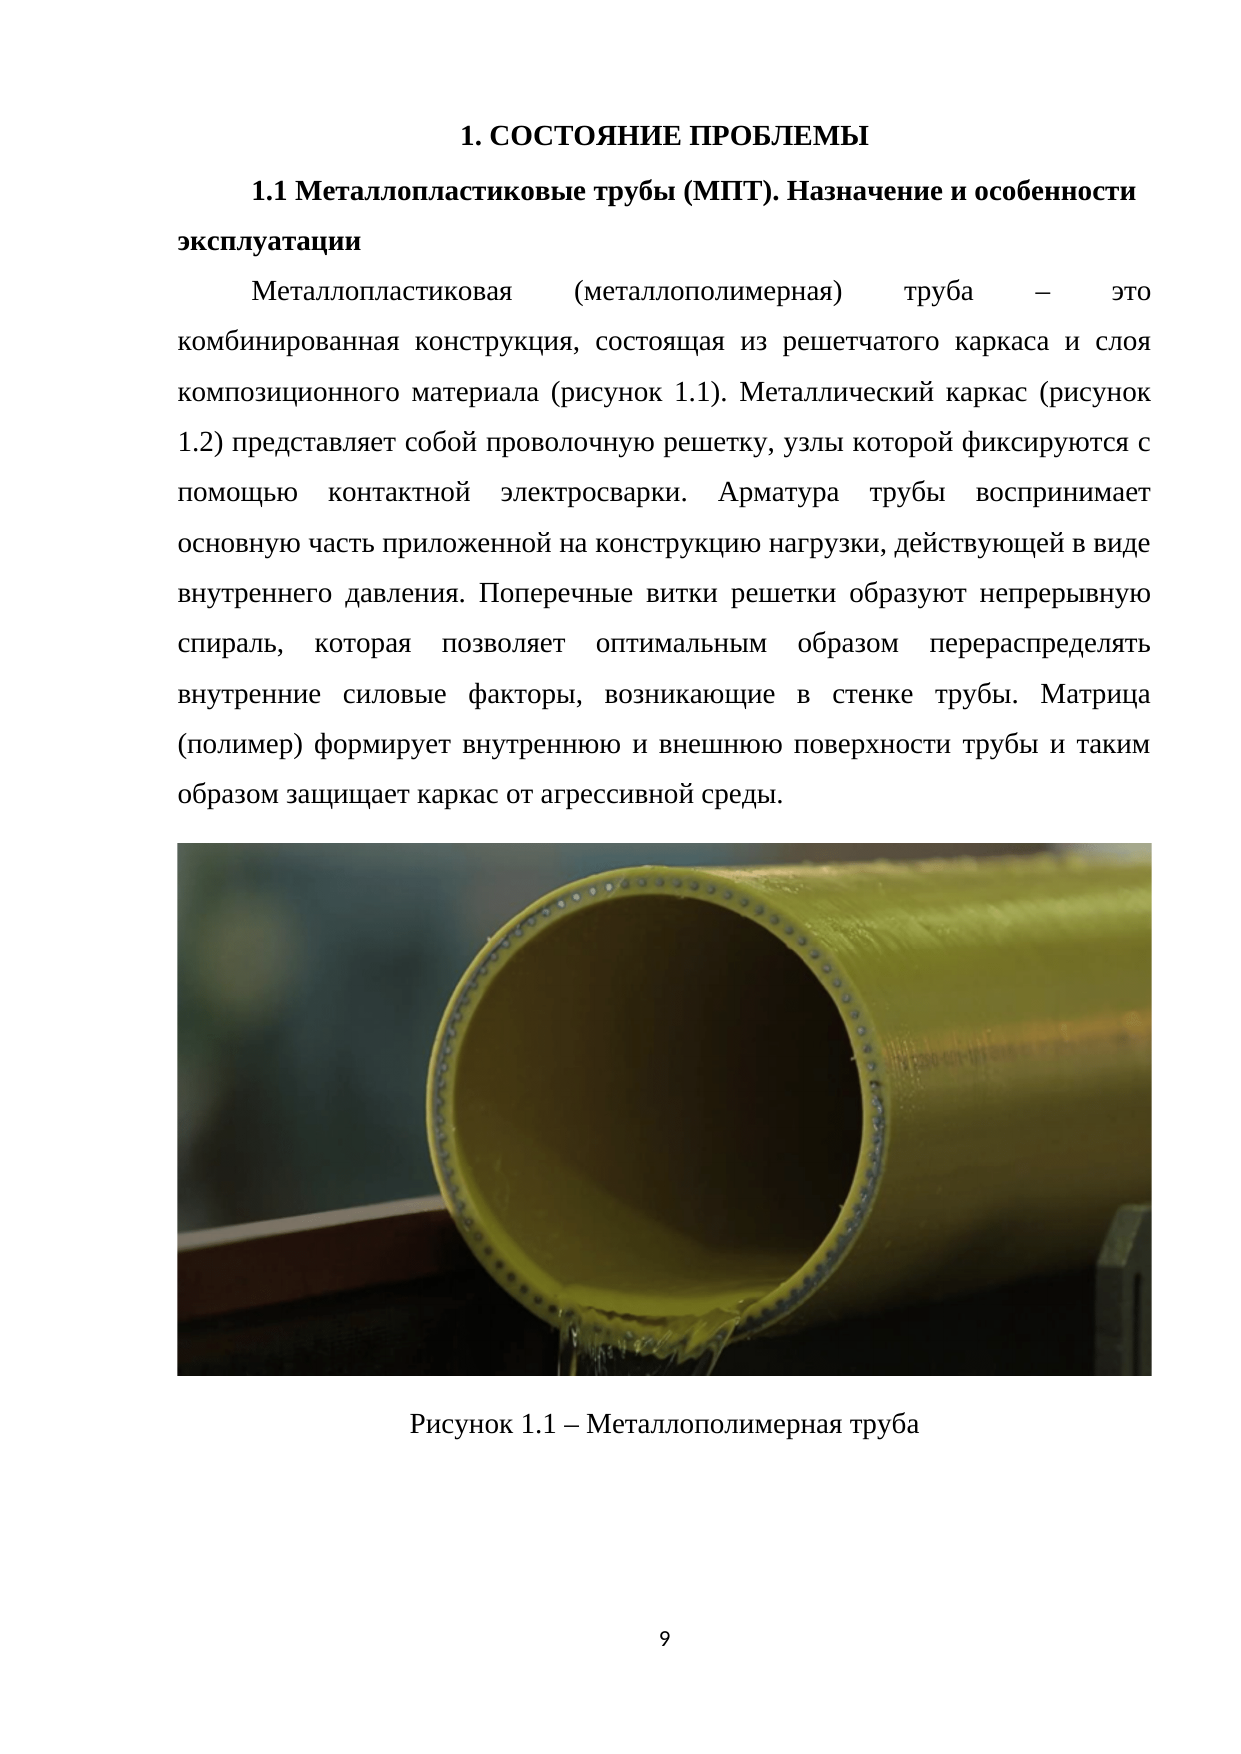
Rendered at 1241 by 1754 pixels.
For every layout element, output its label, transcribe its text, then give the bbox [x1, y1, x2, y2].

subtitle 1.1 Металлопластиковые трубы (МПТ). Назначение и особенности эксплуатации [177, 173, 1152, 256]
subtitle 1. СОСТОЯНИЕ ПРОБЛЕМЫ [177, 118, 1152, 152]
text Рисунок 1.1 – Металлополимерная труба [177, 1406, 1152, 1440]
text Металлопластиковая (металлополимерная) труба – это комбинированная конструкция, состоящая из решетчатого каркаса и слоя композиционного материала (рисунок 1.1). Металлический каркас (рисунок 1.2) представляет собой проволочную решетку, узлы которой фиксируются с помощью контактной электросварки. Арматура трубы воспринимает основную часть приложенной на конструкцию нагрузки, действующей в виде внутреннего давления. Поперечные витки решетки образуют непрерывную спираль, которая позволяет оптимальным образом перераспределять внутренние силовые факторы, возникающие в стенке трубы. Матрица (полимер) формирует внутреннюю и внешнюю поверхности трубы и таким образом защищает каркас от агрессивной среды. [177, 273, 1152, 810]
picture [177, 843, 1152, 1376]
